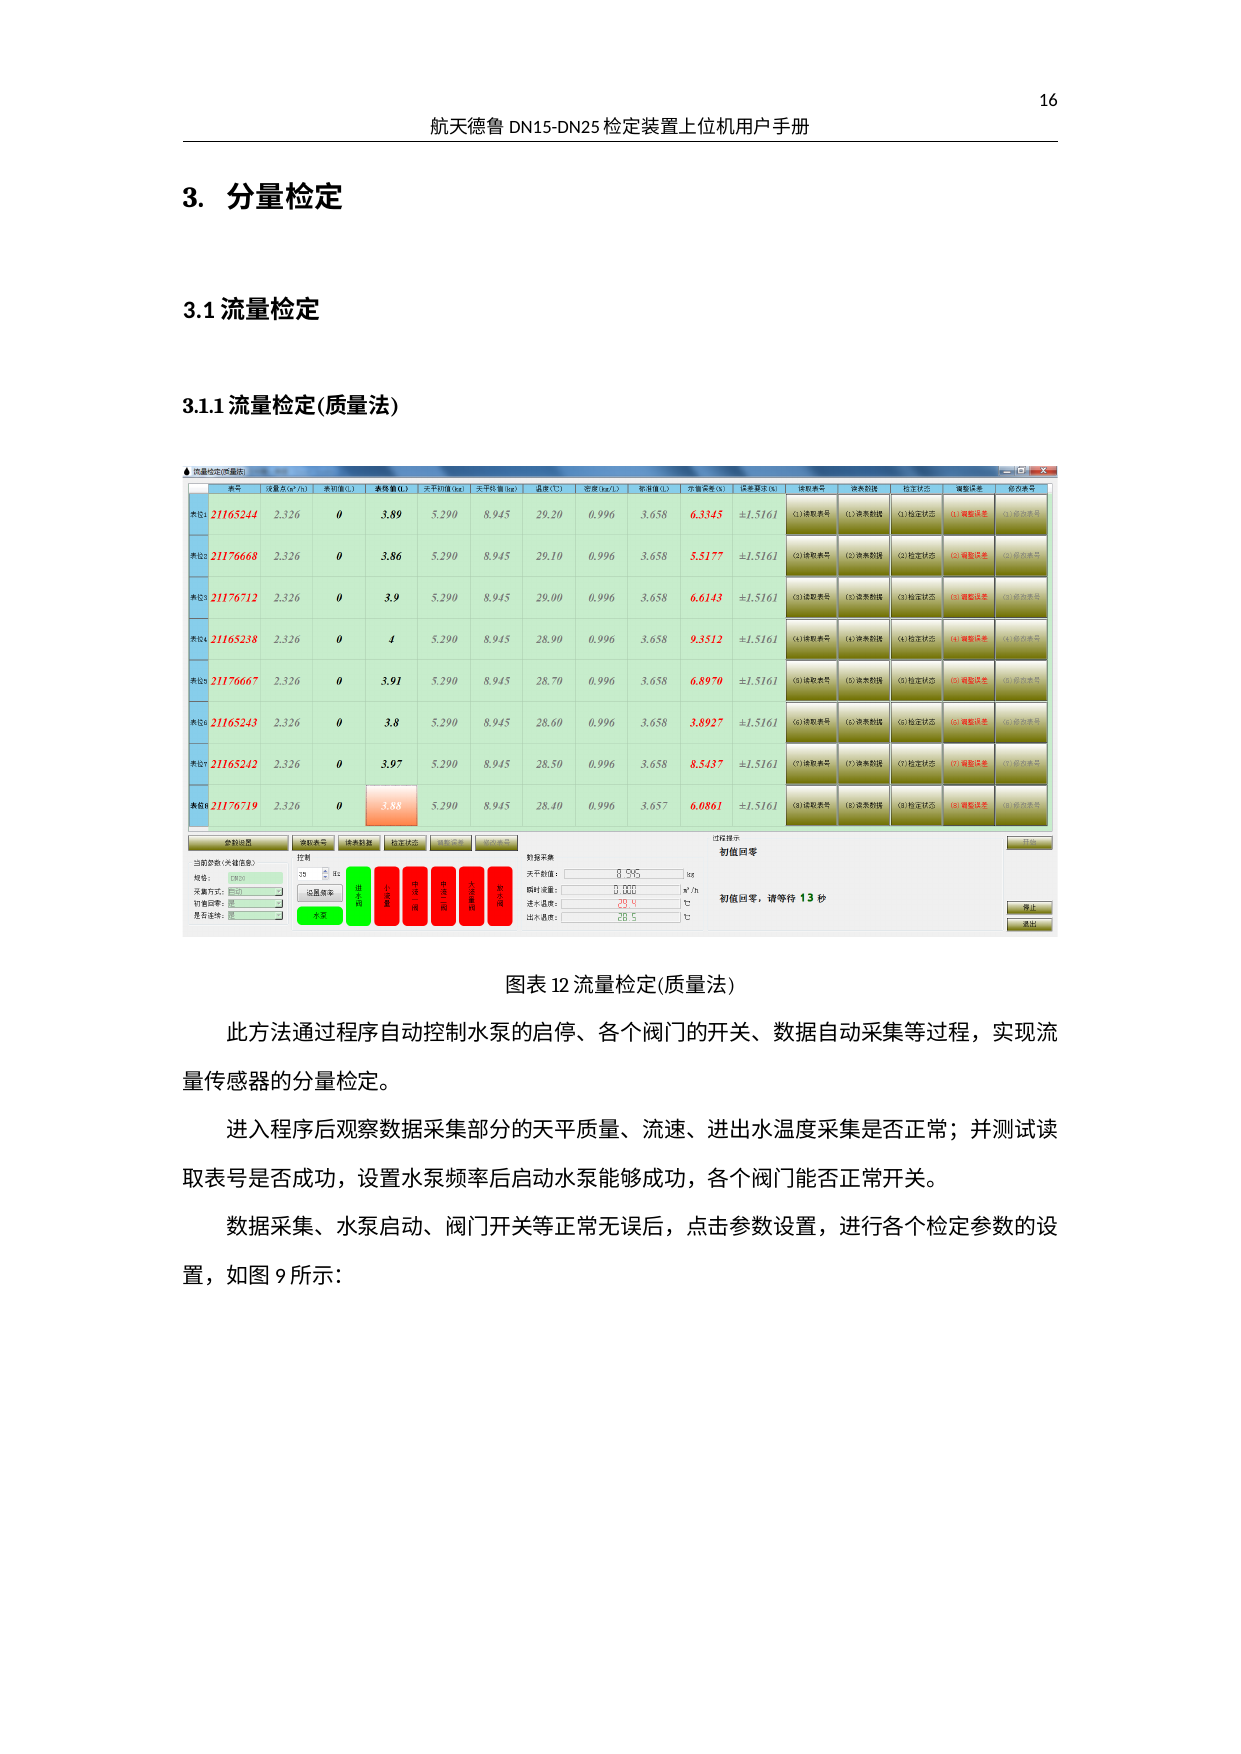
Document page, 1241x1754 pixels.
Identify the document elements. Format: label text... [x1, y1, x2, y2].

text 数据采集、水泵启动、阀门开关等正常无误后，点击参数设置，进行各个检定参数的设置，如图9所示： [183, 1209, 1058, 1290]
text 进入程序后观察数据采集部分的天平质量、流速、进出水温度采集是否正常；并测试读取表号是否成功，设置水泵频率后启动水泵能够成功，各个阀门能否正常开关。 [183, 1112, 1058, 1193]
picture [182, 466, 1058, 937]
subtitle 3.1.1流量检定(质量法) [183, 387, 1058, 420]
text 此方法通过程序自动控制水泵的启停、各个阀门的开关、数据自动采集等过程，实现流量传感器的分量检定。 [183, 1014, 1058, 1096]
subtitle 3.1流量检定 [183, 275, 1058, 340]
text 图表 12流量检定(质量法) [183, 967, 1058, 999]
subtitle 分量检定 [183, 162, 1058, 227]
